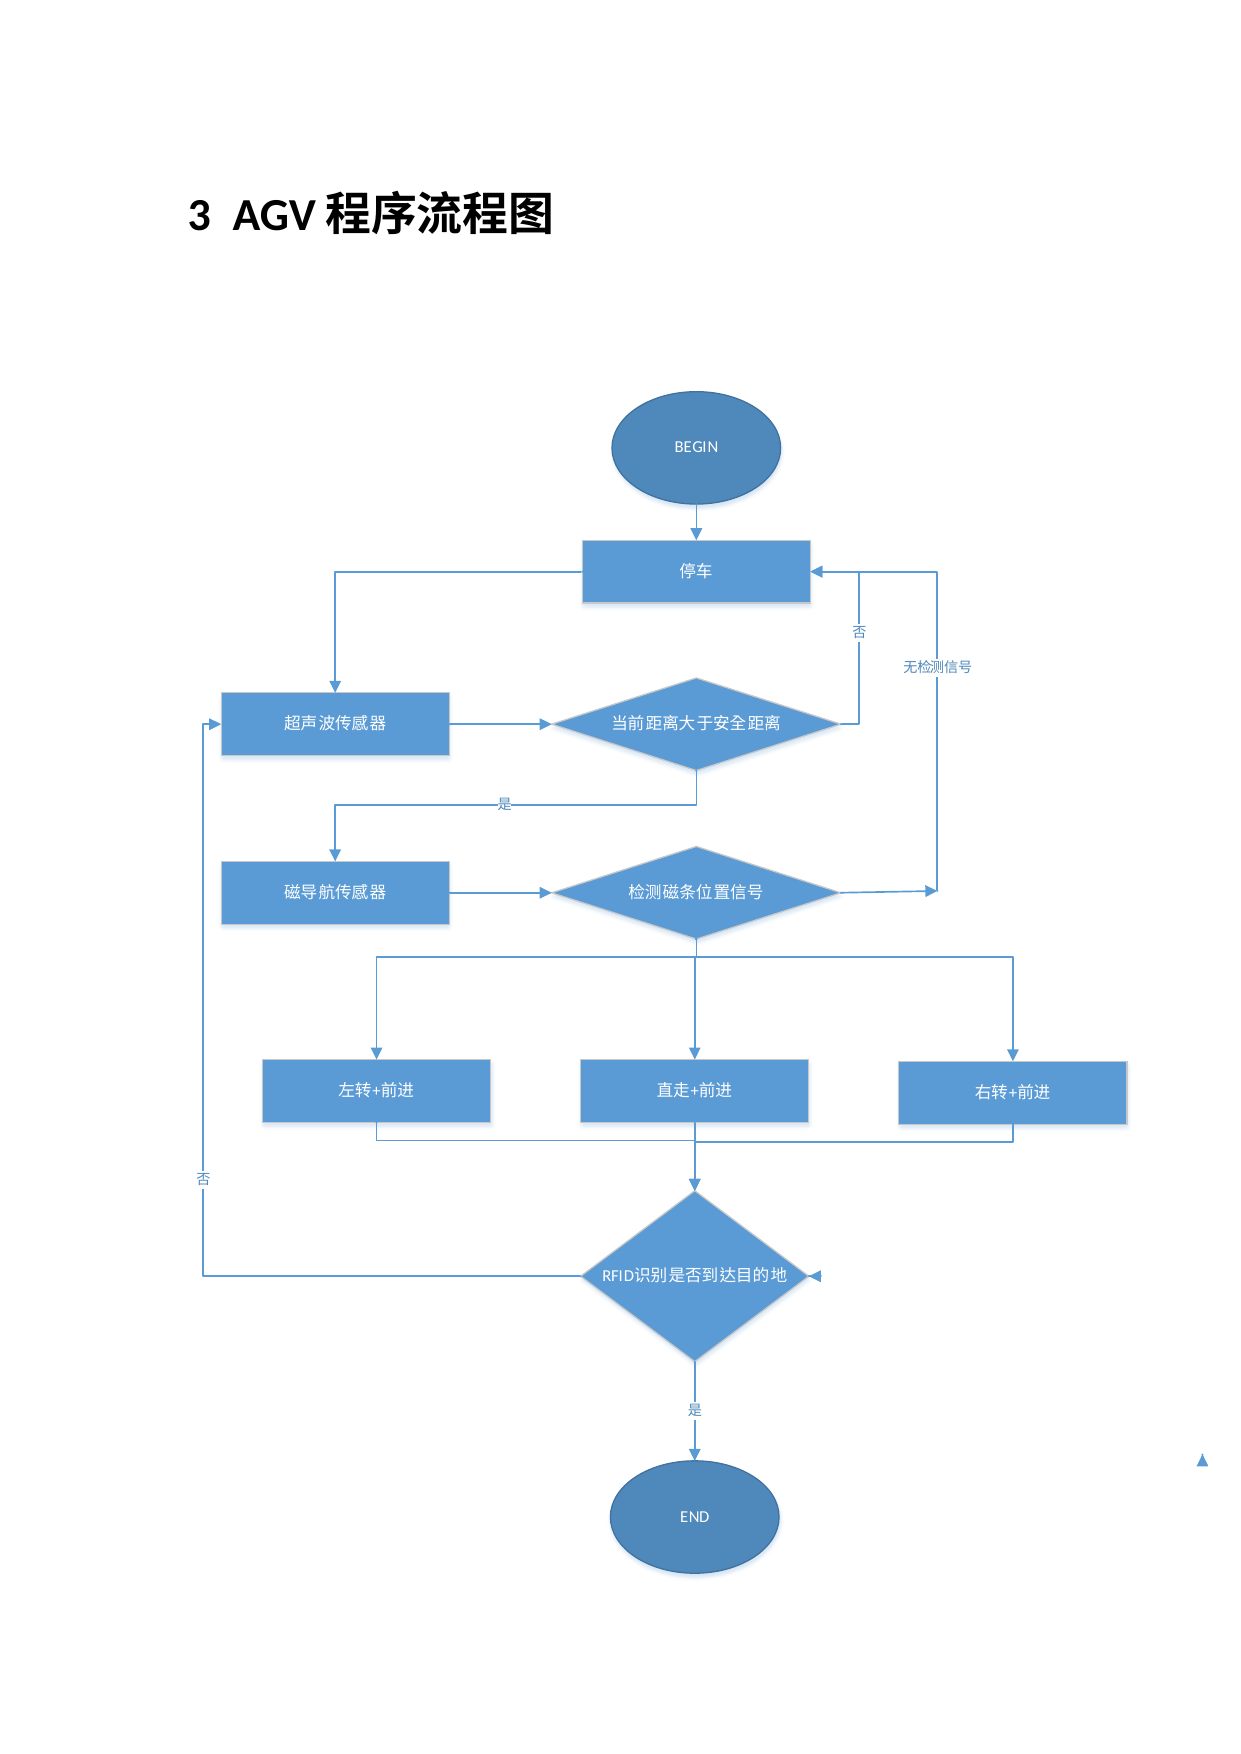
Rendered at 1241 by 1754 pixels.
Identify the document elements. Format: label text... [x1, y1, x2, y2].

subtitle AGV程序流程图 [187, 162, 1053, 259]
